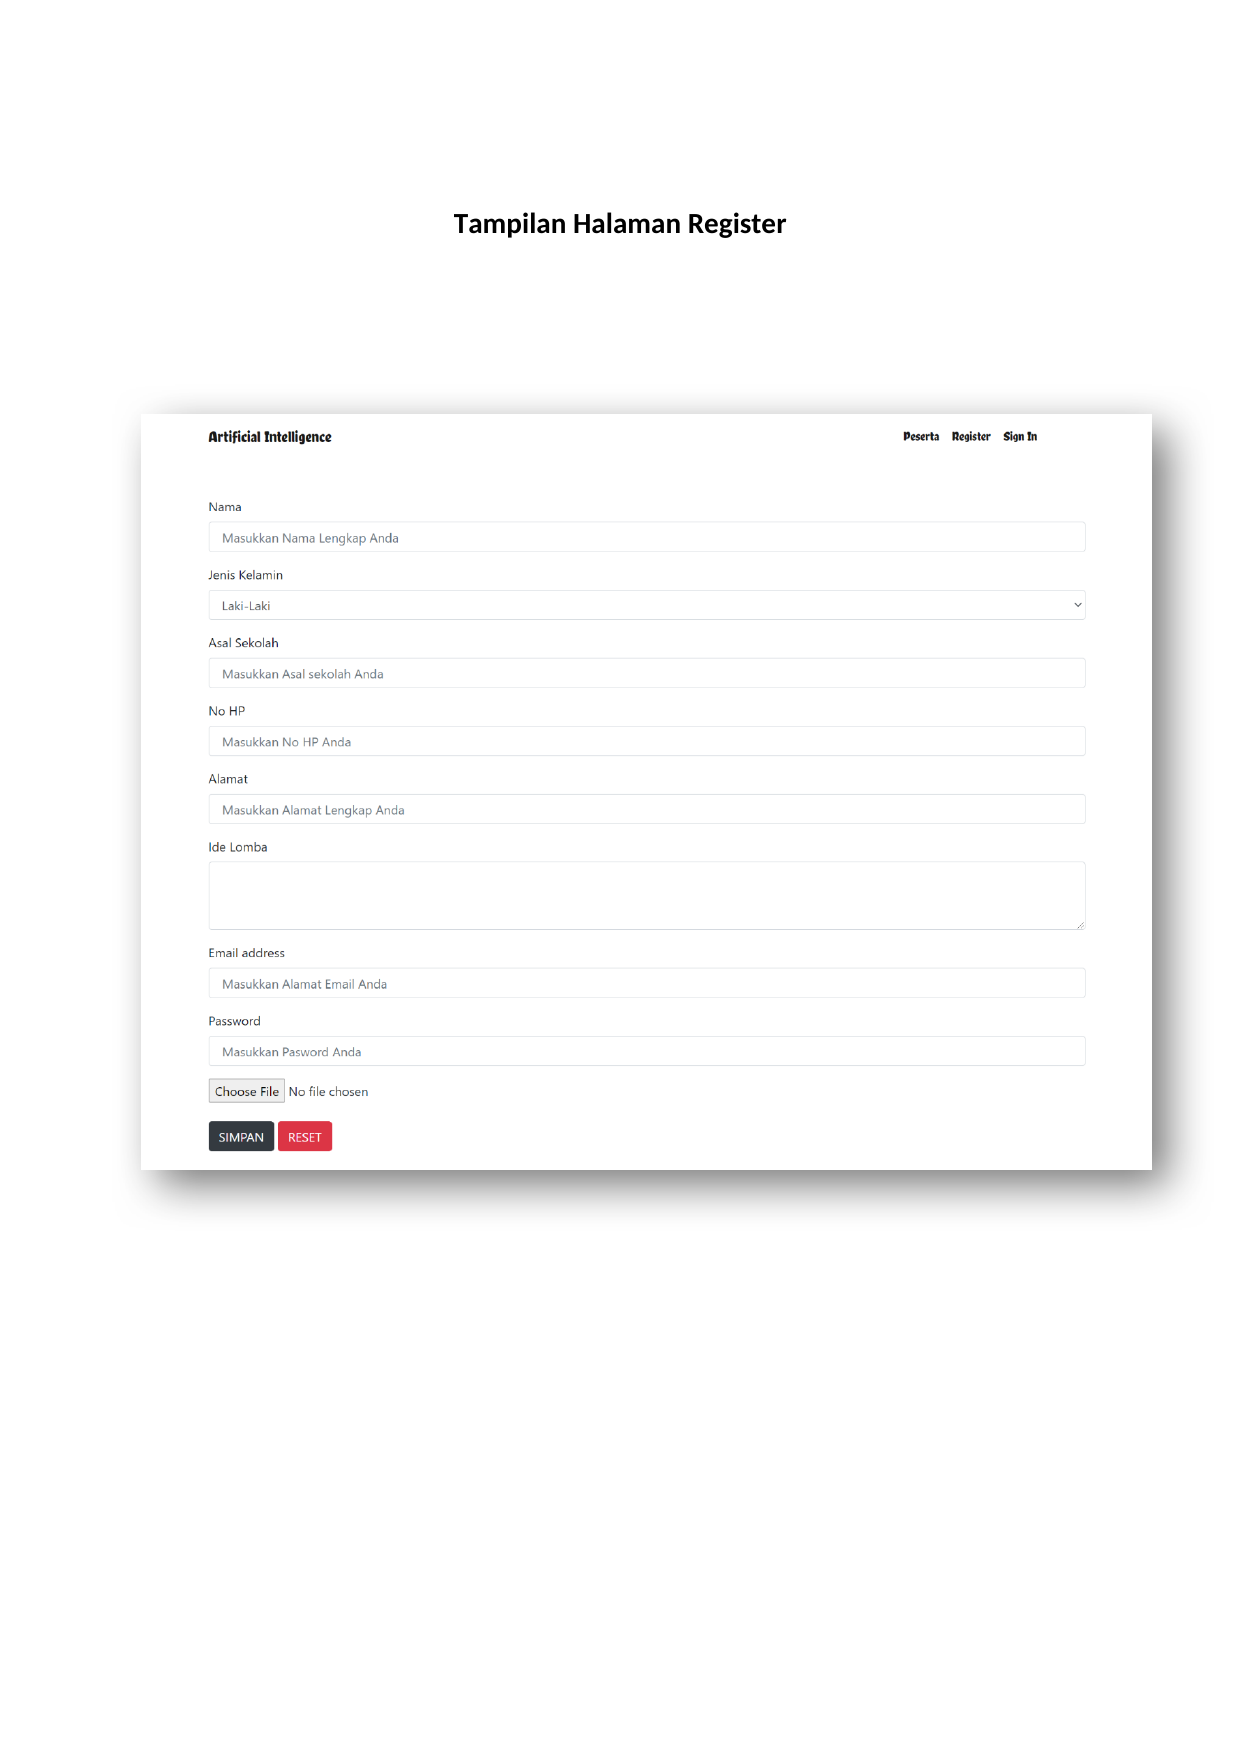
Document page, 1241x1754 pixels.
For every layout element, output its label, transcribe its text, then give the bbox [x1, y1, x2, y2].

picture [141, 414, 1152, 1170]
text Tampilan Halaman Register [150, 205, 1090, 241]
